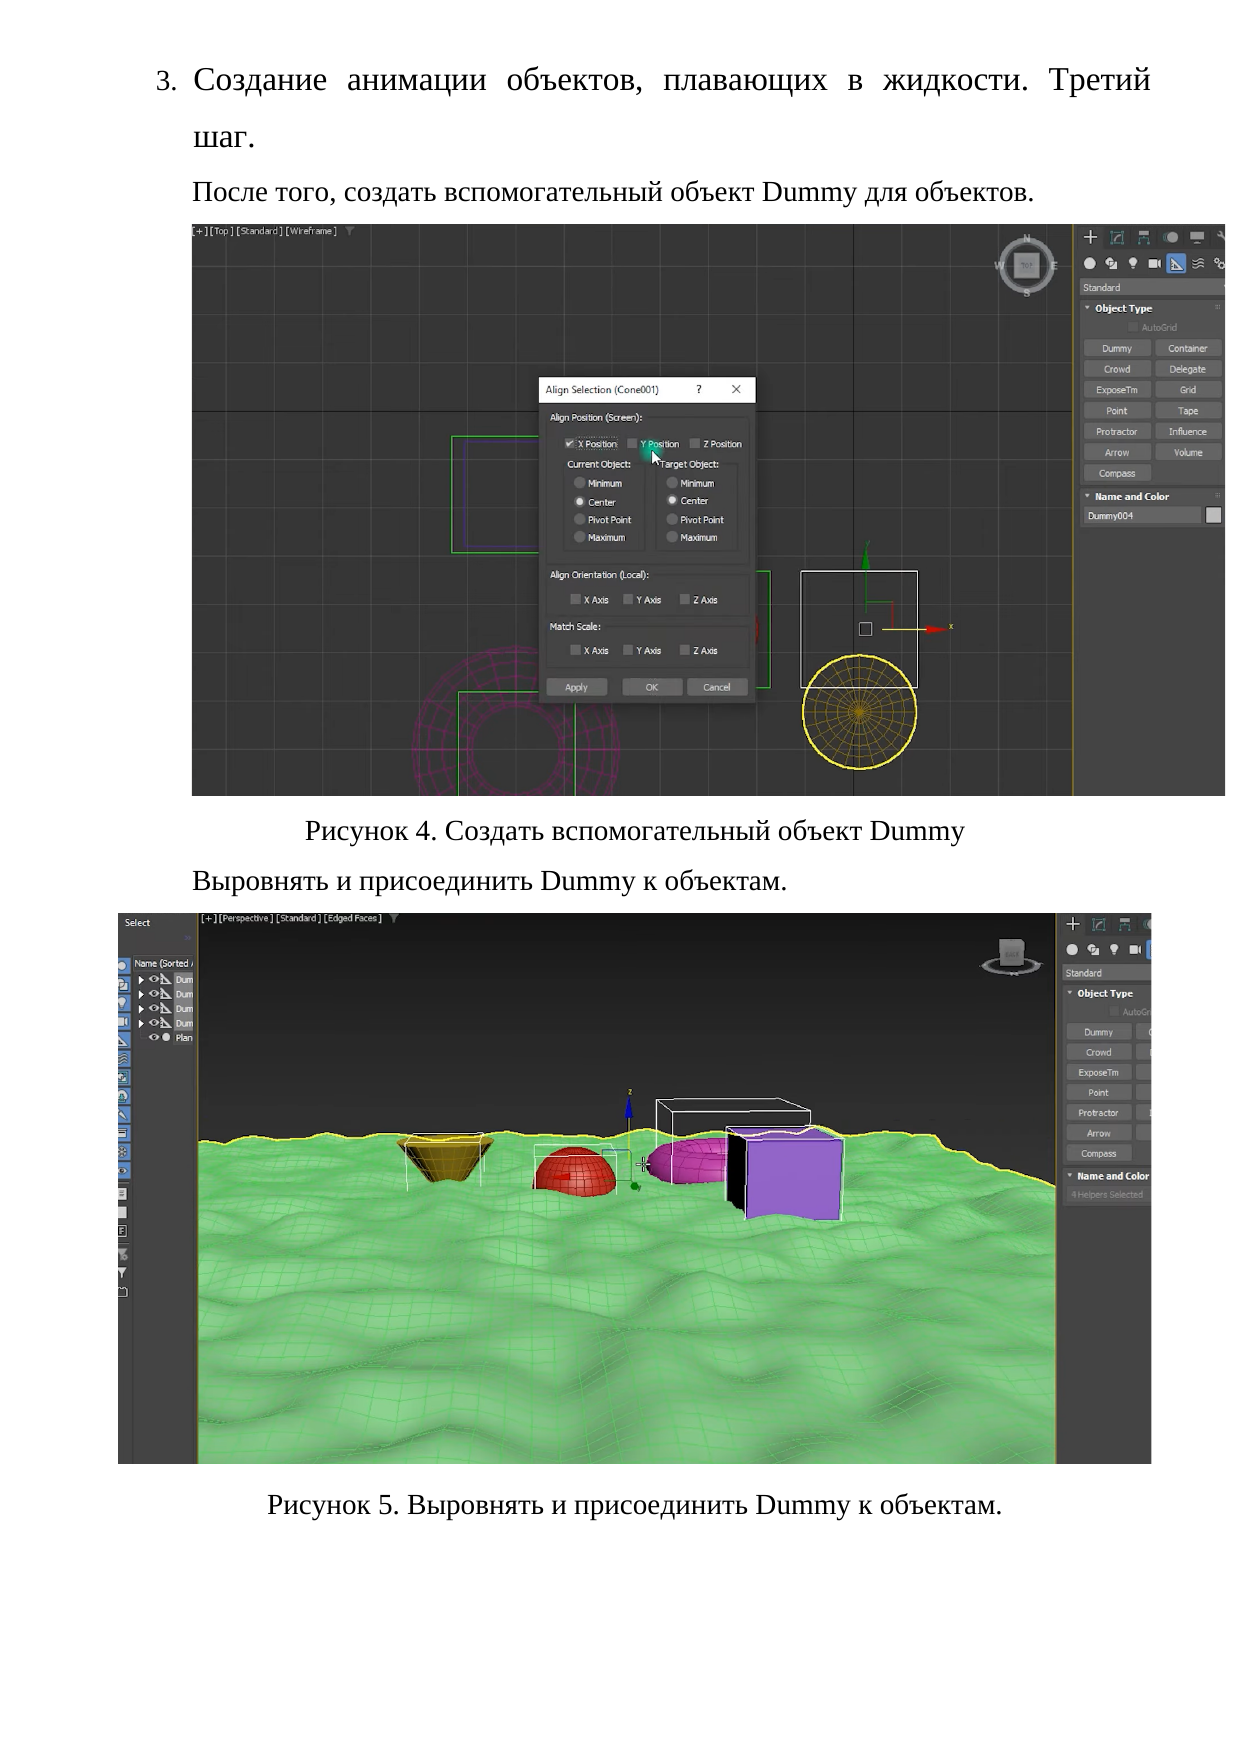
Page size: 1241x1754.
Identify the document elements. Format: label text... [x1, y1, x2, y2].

list Создание анимации объектов, плавающих в жидкости. Третий шаг. [156, 59, 1152, 155]
text После того, cоздать вспомогательный объект Dummy для объектов. [118, 174, 1152, 208]
text Выровнять и присоединить Dummy к объектам. [118, 863, 1152, 913]
text Рисунок 5. Выровнять и присоединить Dummy к объектам. [118, 1487, 1152, 1520]
picture [191, 224, 1226, 796]
text Рисунок 4. Создать вспомогательный объект Dummy [118, 813, 1152, 846]
picture [118, 913, 1152, 1464]
